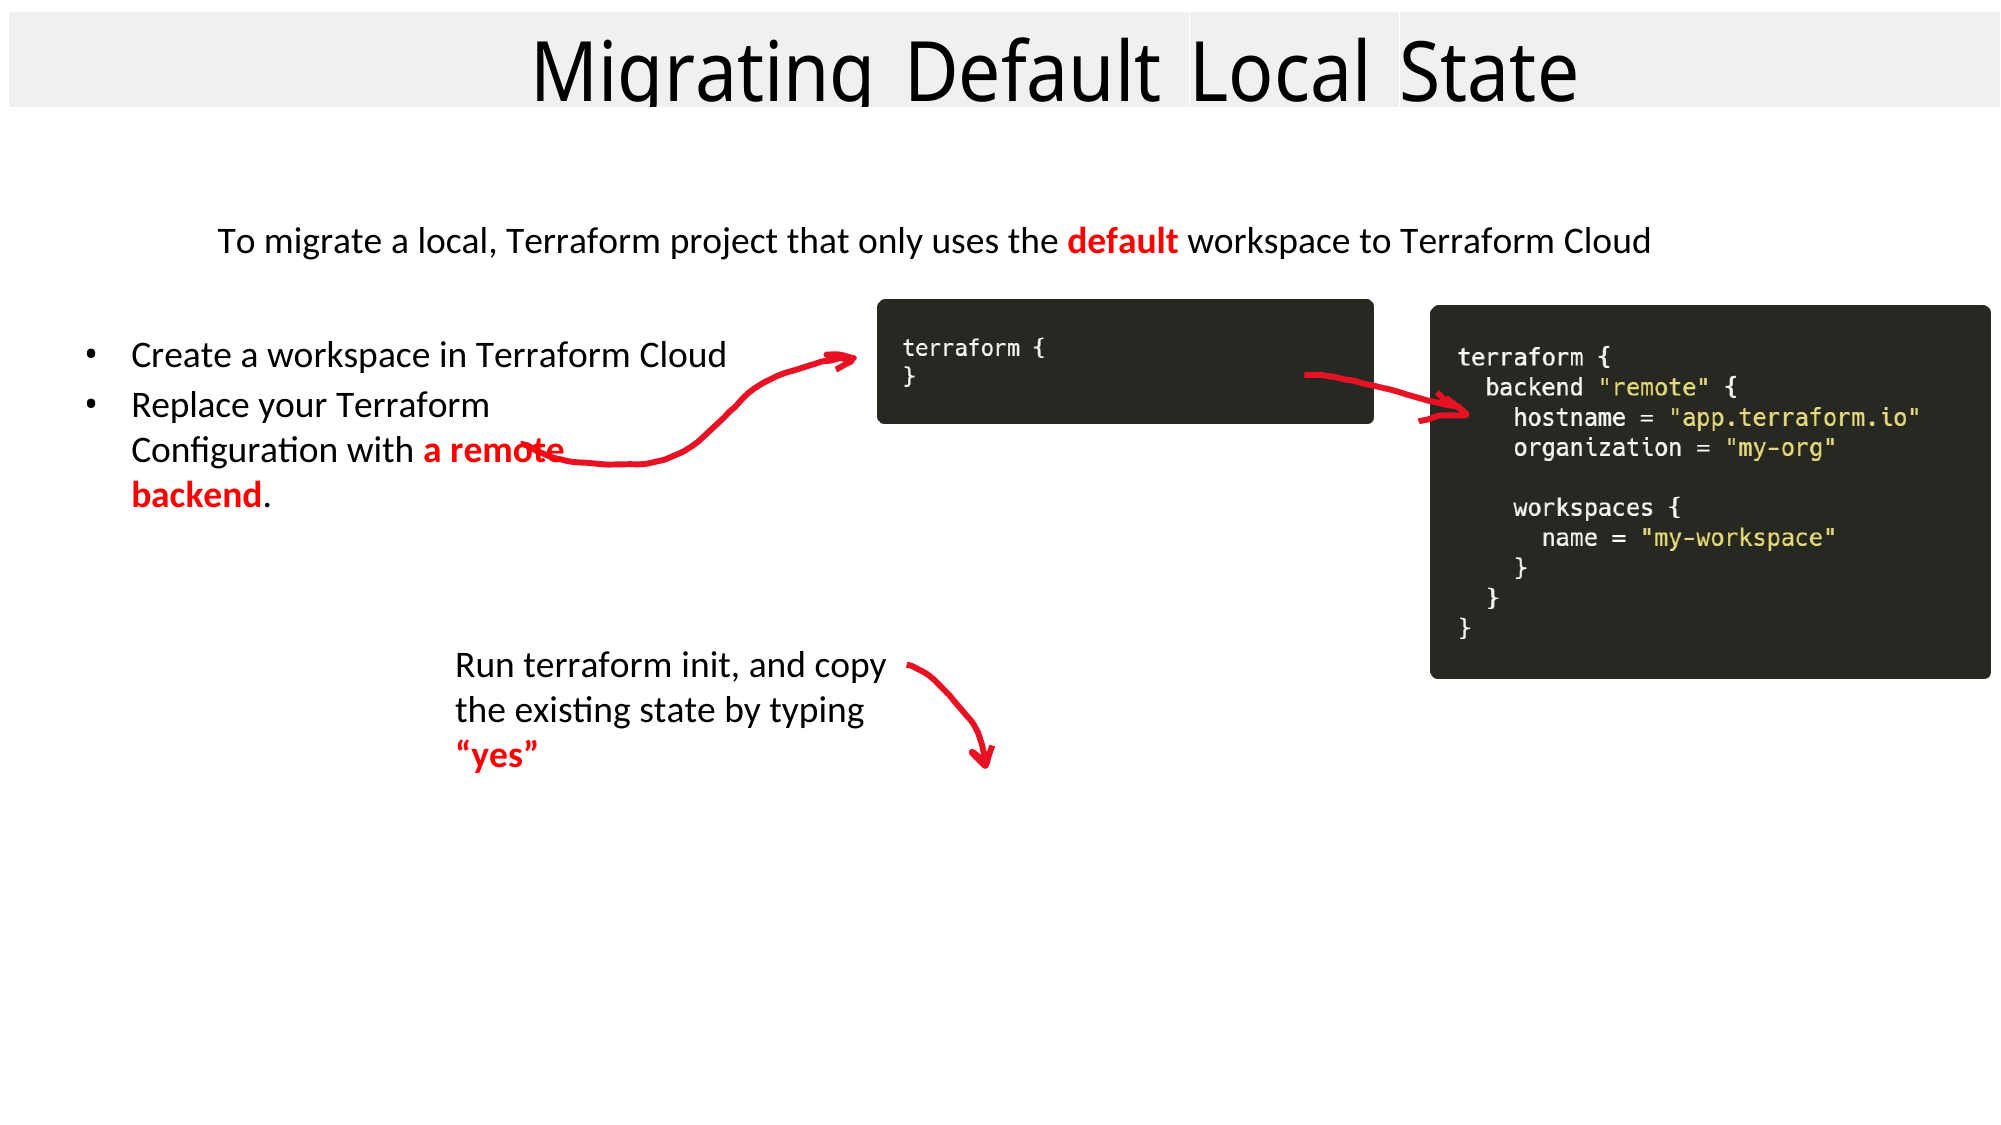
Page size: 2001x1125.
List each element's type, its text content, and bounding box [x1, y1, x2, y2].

picture [877, 299, 1374, 331]
list Replace your Terraform Configuration with a remote backend. [84, 377, 702, 517]
list Create a workspace in Terraform Cloud [84, 331, 2000, 377]
picture [1430, 305, 1991, 331]
text To migrate a local, Terraform project that only uses the default workspace to Terraform Cloud [217, 217, 2000, 262]
picture [1430, 405, 1458, 415]
text Run terraform init, and copy the existing state by typing “yes” [455, 641, 945, 776]
picture [1430, 377, 1991, 679]
picture [1356, 377, 1374, 382]
picture [877, 377, 1374, 424]
